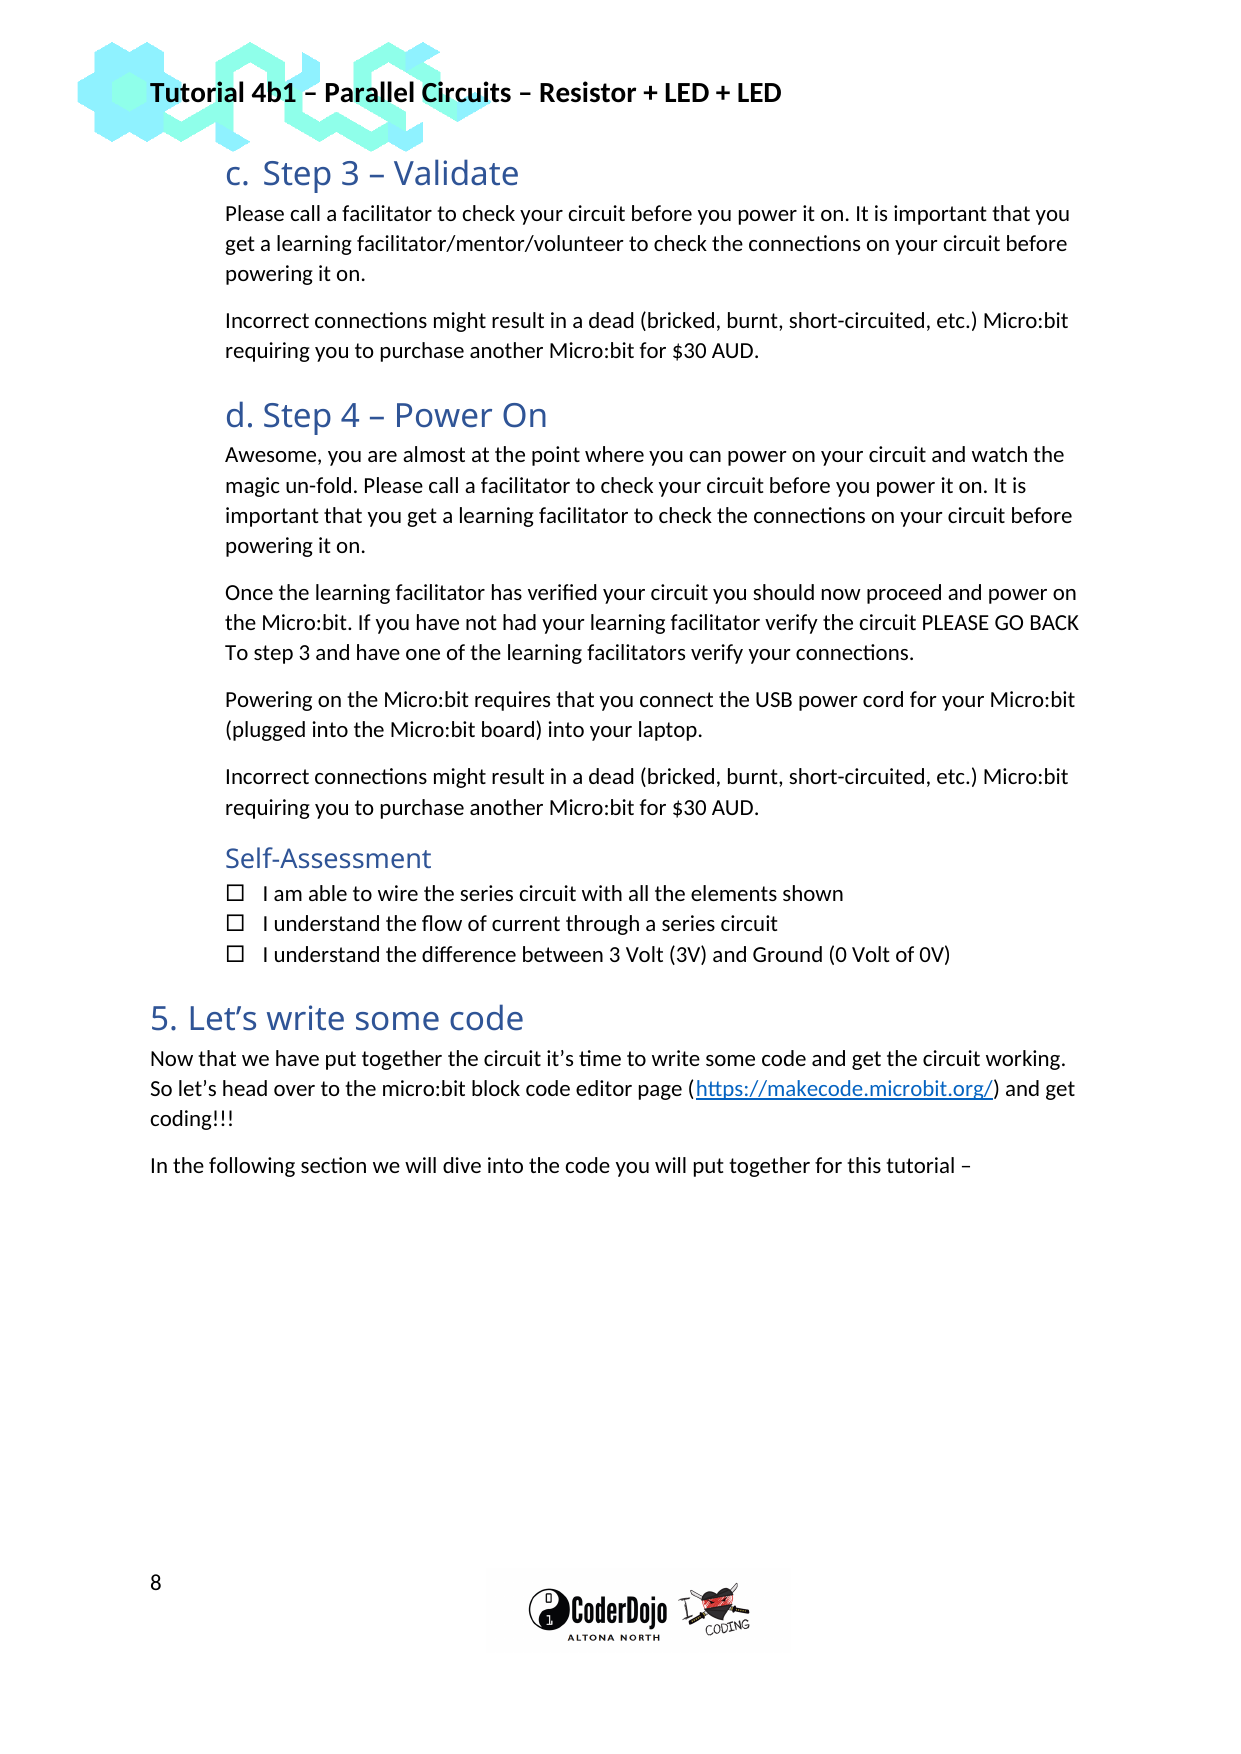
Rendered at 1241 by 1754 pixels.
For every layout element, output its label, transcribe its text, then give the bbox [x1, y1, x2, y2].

text Now that we have put together the circuit it’s time to write some code and get the circuit working. So let’s head over to the micro:bit block code editor page (https://makecode.microbit.org/) and get coding!!! [150, 1044, 1090, 1132]
text Incorrect connections might result in a dead (bricked, burnt, short-circuited, etc.) Micro:bit requiring you to purchase another Micro:bit for $30 AUD. [225, 762, 1090, 821]
subtitle Step 4 – Power On [225, 392, 1090, 437]
list I understand the difference between 3 Volt (3V) and Ground (0 Volt of 0V) [225, 940, 1090, 968]
text Awesome, you are almost at the point where you can power on your circuit and watch the magic un-fold. Please call a facilitator to check your circuit before you power it on. It is important that you get a learning facilitator to check the connections on your circuit before powering it on. [225, 441, 1090, 559]
text Powering on the Micro:bit requires that you connect the USB power cord for your Micro:bit (plugged into the Micro:bit board) into your laptop. [225, 685, 1090, 744]
picture [486, 1568, 792, 1653]
subtitle Let’s write some code [150, 995, 1090, 1040]
text Once the learning facilitator has verified your circuit you should now proceed and power on the Micro:bit. If you have not had your learning facilitator verify the circuit PLEASE GO BACK To step 3 and have one of the learning facilitators verify your connections. [225, 578, 1090, 667]
list I am able to wire the series circuit with all the elements shown [225, 879, 1090, 907]
text Incorrect connections might result in a dead (bricked, burnt, short-circuited, etc.) Micro:bit requiring you to purchase another Micro:bit for $30 AUD. [225, 306, 1090, 364]
subtitle Self-Assessment [225, 839, 1090, 876]
subtitle Step 3 – Validate [225, 150, 1090, 195]
picture [77, 42, 492, 152]
list I understand the flow of current through a series circuit [225, 909, 1090, 938]
text In the following section we will dive into the code you will put together for this tutorial – [150, 1151, 1090, 1179]
text Please call a facilitator to check your circuit before you power it on. It is important that you get a learning facilitator/mentor/volunteer to check the connections on your circuit before powering it on. [225, 199, 1090, 287]
